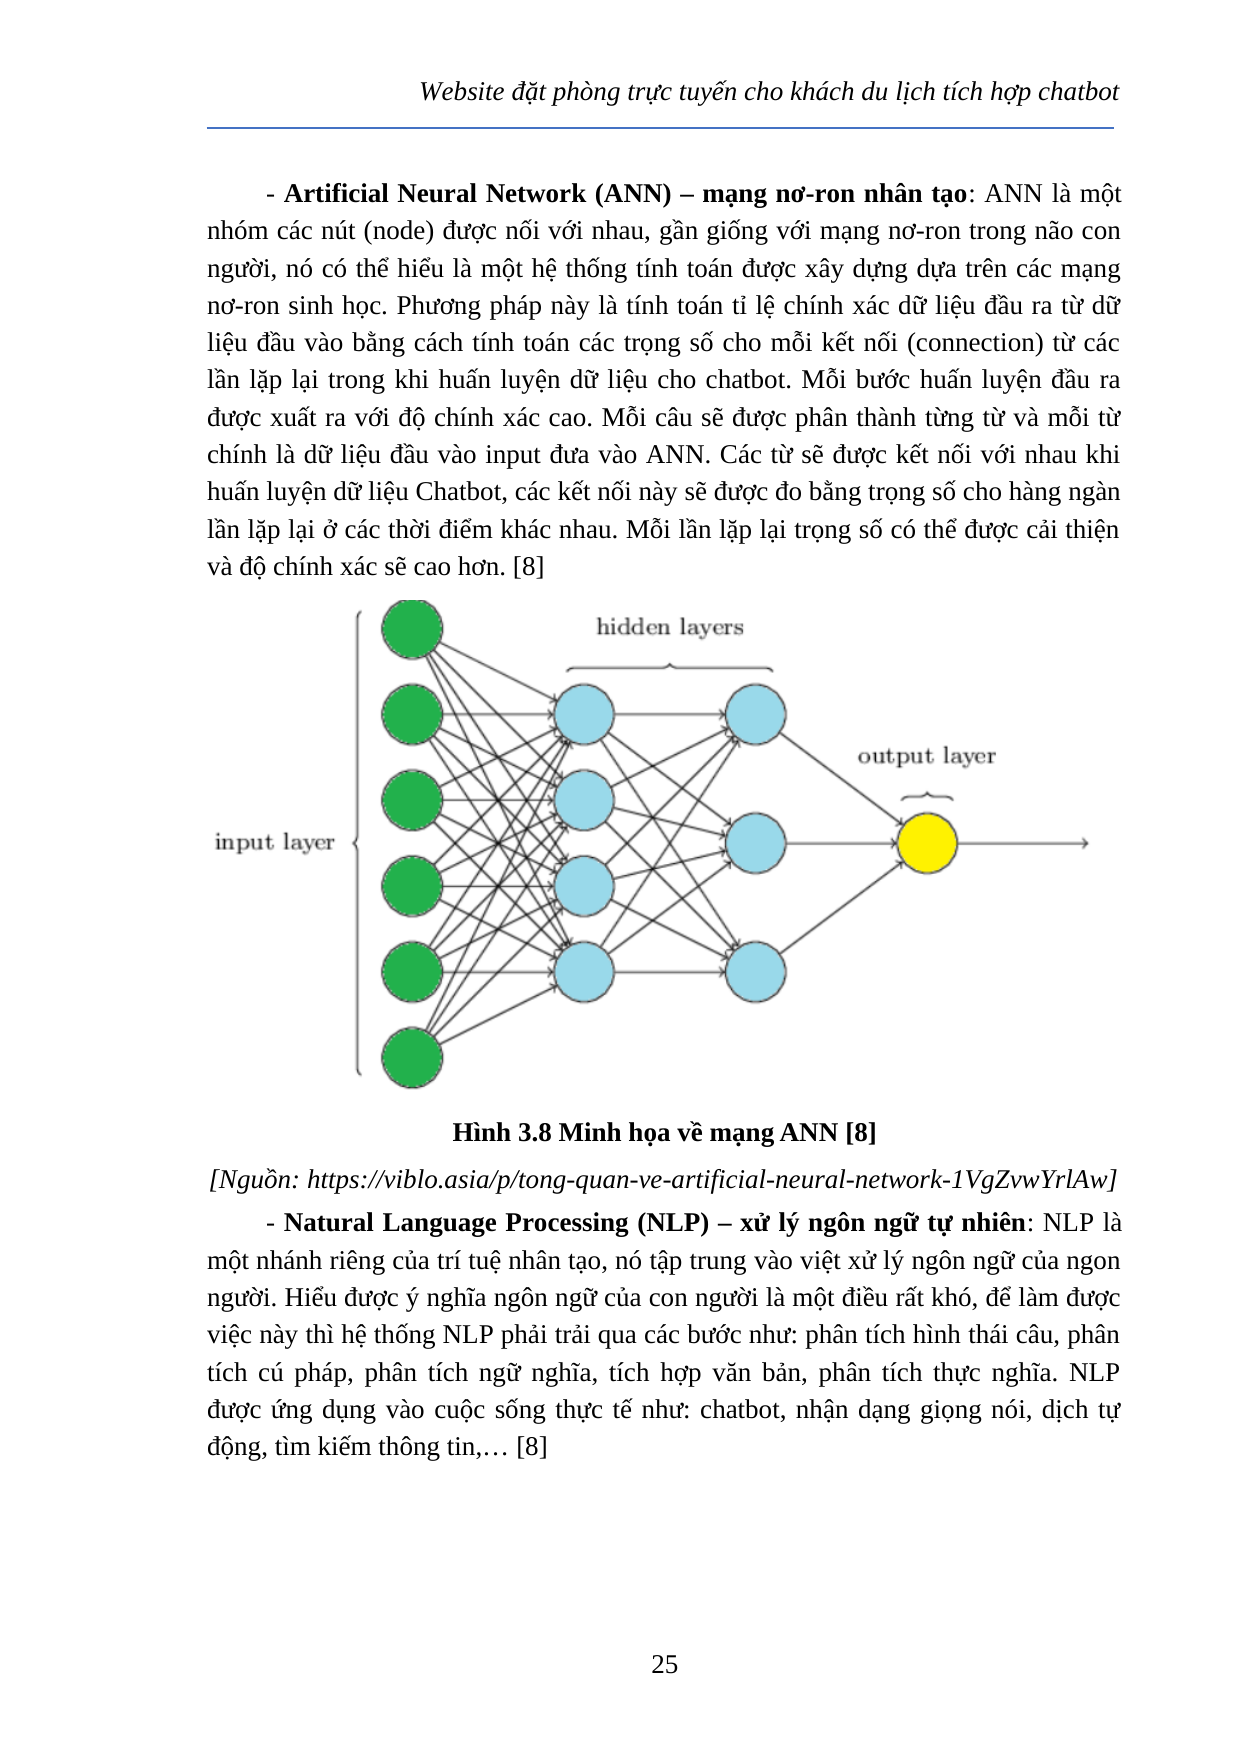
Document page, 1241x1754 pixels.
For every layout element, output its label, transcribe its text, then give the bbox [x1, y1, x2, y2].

text - Artificial Neural Network (ANN) – mạng nơ-ron nhân tạo: ANN là một nhóm các nút (node) được nối với nhau, gần giống với mạng nơ-ron trong não con người, nó có thể hiểu là một hệ thống tính toán được xây dựng dựa trên các mạng nơ-ron sinh học. Phương pháp này là tính toán tỉ lệ chính xác dữ liệu đầu ra từ dữ liệu đầu vào bằng cách tính toán các trọng số cho mỗi kết nối (connection) từ các lần lặp lại trong khi huấn luyện dữ liệu cho chatbot. Mỗi bước huấn luyện đầu ra được xuất ra với độ chính xác cao. Mỗi câu sẽ được phân thành từng từ và mỗi từ chính là dữ liệu đầu vào input đưa vào ANN. Các từ sẽ được kết nối với nhau khi huấn luyện dữ liệu Chatbot, các kết nối này sẽ được đo bằng trọng số cho hàng ngàn lần lặp lại ở các thời điểm khác nhau. Mỗi lần lặp lại trọng số có thể được cải thiện và độ chính xác sẽ cao hơn. [207, 177, 1122, 581]
text Hình 3.1 Minh họa về mạng ANN [207, 1116, 1122, 1147]
text [Nguồn: https://viblo.asia/p/tong-quan-ve-artificial-neural-network-1VgZvwYrlAw] [207, 1163, 1122, 1194]
text - Natural Language Processing (NLP) – xử lý ngôn ngữ tự nhiên: NLP là một nhánh riêng của trí tuệ nhân tạo, nó tập trung vào việt xử lý ngôn ngữ của ngon người. Hiểu được ý nghĩa ngôn ngữ của con người là một điều rất khó, để làm được việc này thì hệ thống NLP phải trải qua các bước như: phân tích hình thái câu, phân tích cú pháp, phân tích ngữ nghĩa, tích hợp văn bản, phân tích thực nghĩa. NLP được ứng dụng vào cuộc sống thực tế như: chatbot, nhận dạng giọng nói, dịch tự động, tìm kiếm thông tin,… [207, 1206, 1122, 1461]
